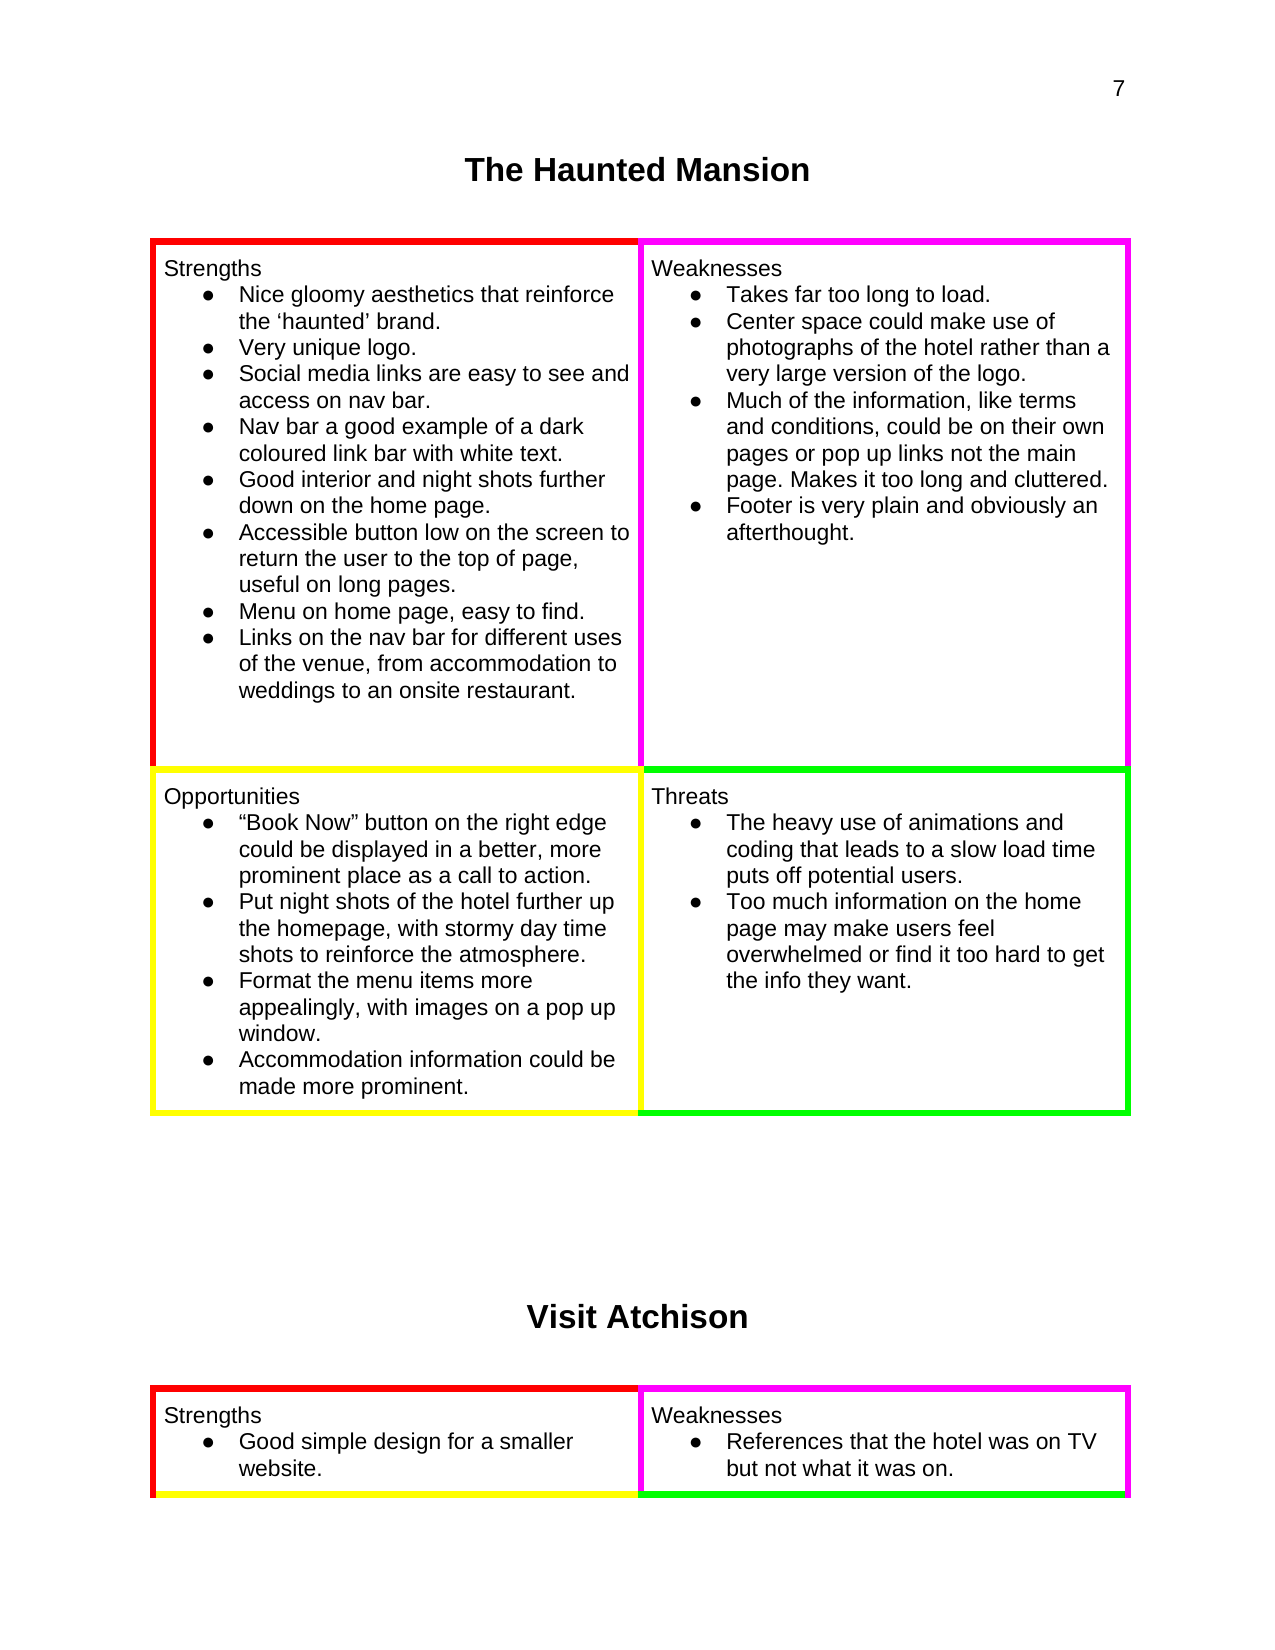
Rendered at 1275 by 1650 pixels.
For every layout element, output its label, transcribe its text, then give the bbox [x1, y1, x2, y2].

table_cell Threats The heavy use of animations and coding that leads to a slow load time puts off potential users. Too much information on the home page may make users feel overwhelmed or find it too hard to get the info they want. [644, 773, 1125, 1109]
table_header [644, 1392, 1125, 1491]
text The Haunted Mansion [150, 150, 1125, 188]
table_header Weaknesses Takes far too long to load. Center space could make use of photographs of the hotel rather than a very large version of the logo. Much of the information, like terms and conditions, could be on their own pages or pop up links not the main page. Makes it too long and cluttered. Footer is very plain and obviously an afterthought. [644, 245, 1125, 766]
table_cell Opportunities “Book Now” button on the right edge could be displayed in a better, more prominent place as a call to action. Put night shots of the hotel further up the homepage, with stormy day time shots to reinforce the atmosphere. Format the menu items more appealingly, with images on a pop up window. Accommodation information could be made more prominent. [156, 773, 638, 1109]
table_header Strengths Nice gloomy aesthetics that reinforce the ‘haunted’ brand. Very unique logo. Social media links are easy to see and access on nav bar. Nav bar a good example of a dark coloured link bar with white text. Good interior and night shots further down on the home page. Accessible button low on the screen to return the user to the top of page, useful on long pages. Menu on home page, easy to find. Links on the nav bar for different uses of the venue, from accommodation to weddings to an onsite restaurant. [156, 245, 638, 766]
text Visit Atchison [150, 1297, 1125, 1335]
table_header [156, 1392, 638, 1491]
